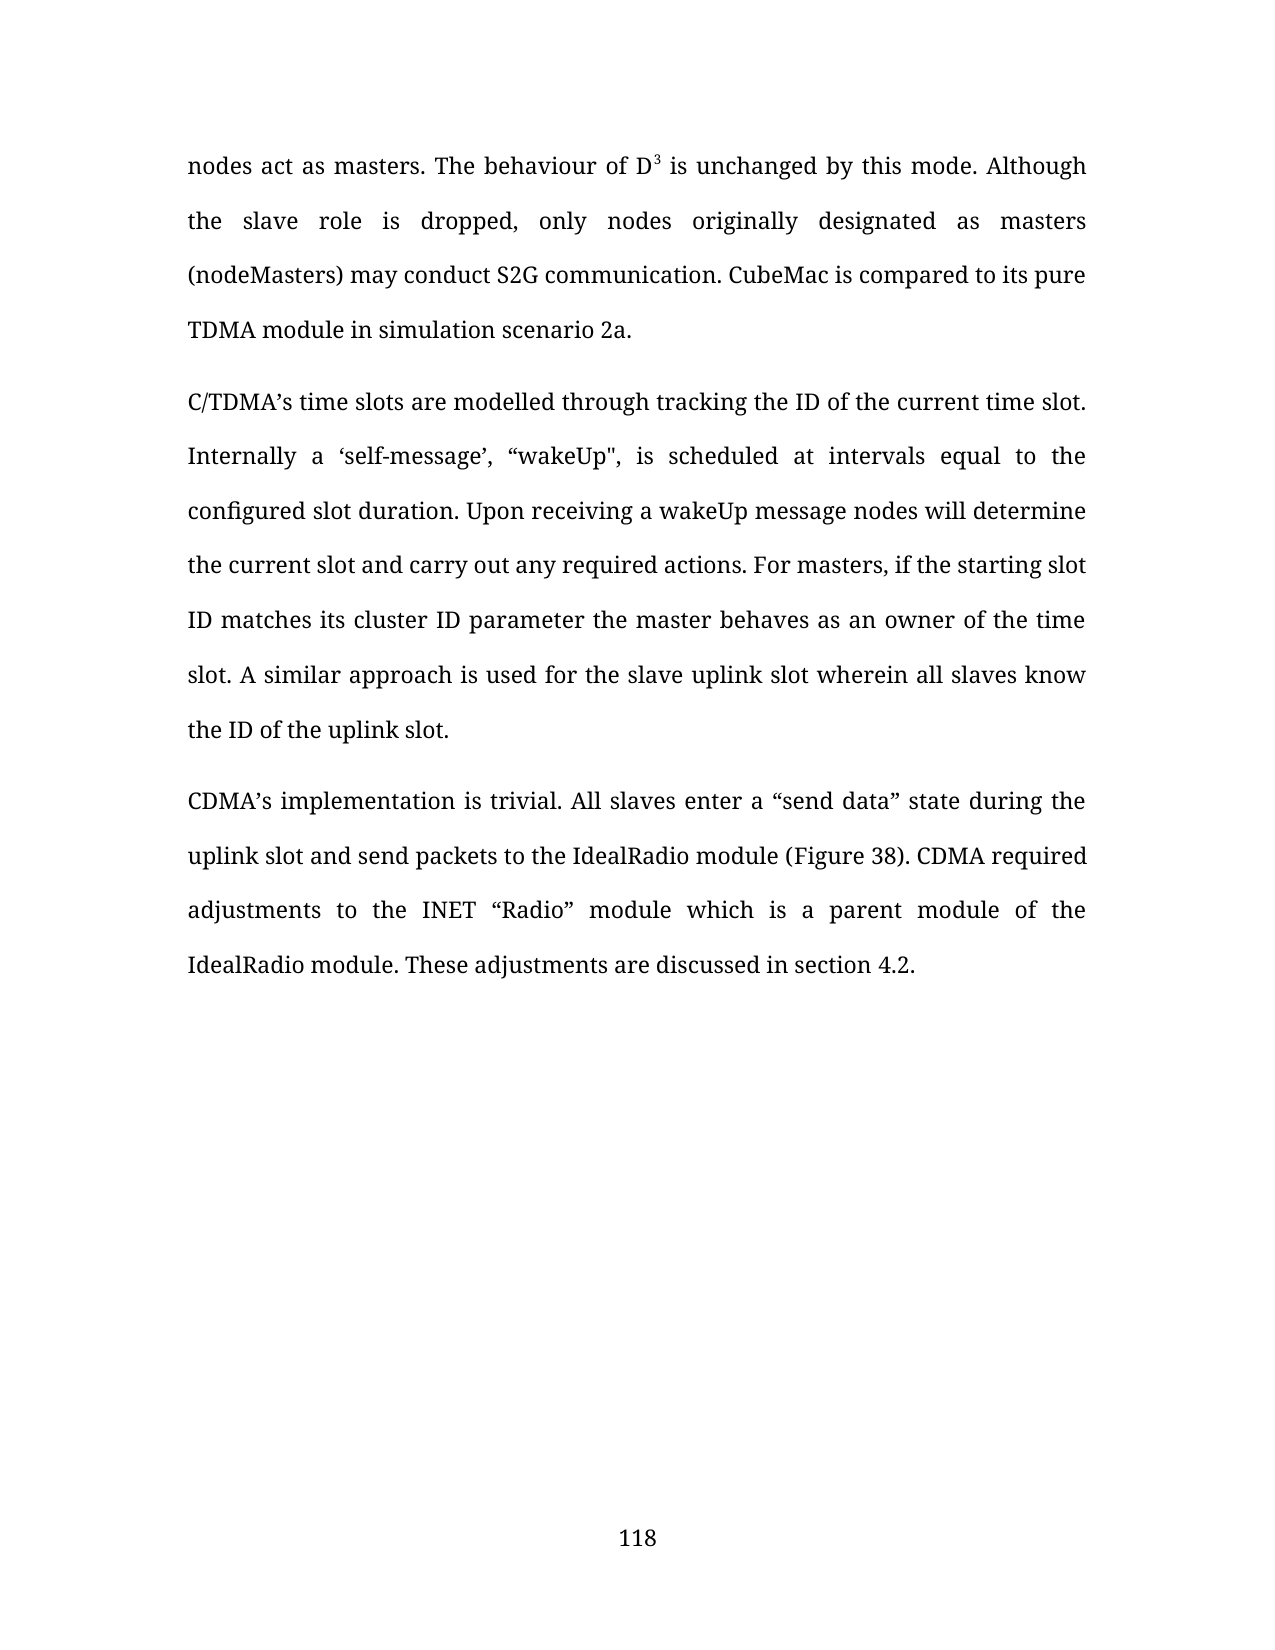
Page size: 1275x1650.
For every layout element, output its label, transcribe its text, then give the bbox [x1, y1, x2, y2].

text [187, 150, 1087, 345]
text C/TDMA’s time slots are modelled through tracking the ID of the current time slot. Internally a ‘self-message’, “wakeUp", is scheduled at intervals equal to the configured slot duration. Upon receiving a wakeUp message nodes will determine the current slot and carry out any required actions. For masters, if the starting slot ID matches its cluster ID parameter the master behaves as an owner of the time slot. A similar approach is used for the slave uplink slot wherein all slaves know the ID of the uplink slot. [187, 385, 1087, 745]
text CDMA’s implementation is trivial. All slaves enter a “send data” state during the uplink slot and send packets to the IdealRadio module (Figure 38). CDMA required adjustments to the INET “Radio” module which is a parent module of the IdealRadio module. These adjustments are discussed in section 4.2. [187, 785, 1087, 980]
